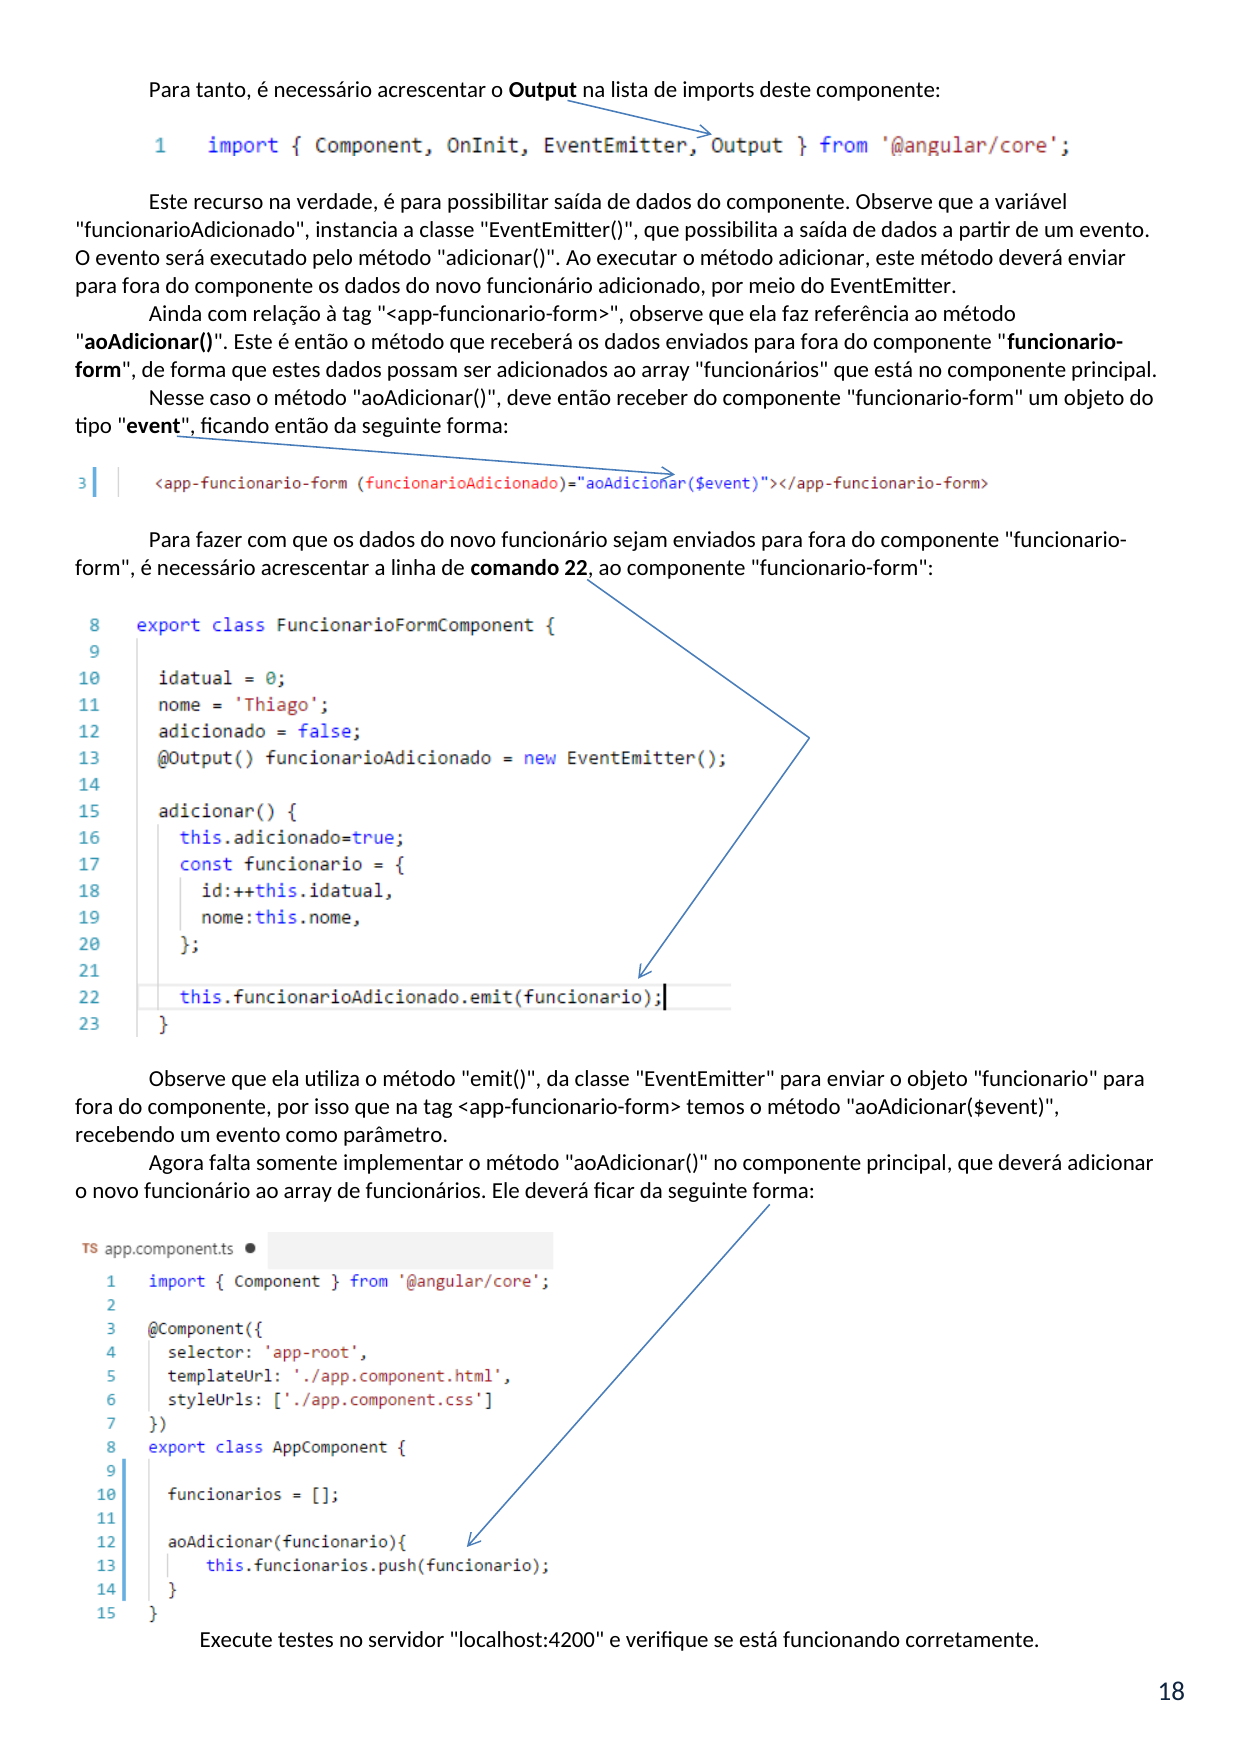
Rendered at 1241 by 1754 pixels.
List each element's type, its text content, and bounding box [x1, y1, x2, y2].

text Execute testes no servidor "localhost:4200" e verifique se está funcionando corretamente. [75, 1625, 1165, 1653]
text Agora falta somente implementar o método "aoAdicionar()" no componente principal, que deverá adicionar o novo funcionário ao array de funcionários. Ele deverá ficar da seguinte forma: [75, 1148, 1165, 1204]
picture [148, 131, 1070, 156]
text Para tanto, é necessário acrescentar o Output na lista de imports deste componente: [75, 75, 1165, 103]
picture [632, 609, 732, 681]
picture [75, 467, 996, 497]
text Nesse caso o método "aoAdicionar()", deve então receber do componente "funcionario-form" um objeto do tipo "event", ficando então da seguinte forma: [75, 383, 1165, 439]
text Este recurso na verdade, é para possibilitar saída de dados do componente. Observe que a variável "funcionarioAdicionado", instancia a classe "EventEmitter()", que possibilita a saída de dados a partir de um evento. O evento será executado pelo método "adicionar()". Ao executar o método adicionar, este método deverá enviar para fora do componente os dados do novo funcionário adicionado, por meio do EventEmitter. [75, 187, 1165, 299]
text Para fazer com que os dados do novo funcionário sejam enviados para fora do componente "funcionario-form", é necessário acrescentar a linha de comando 22, ao componente "funcionario-form": [75, 525, 1165, 581]
text Ainda com relação à tag "<app-funcionario-form>", observe que ela faz referência ao método "aoAdicionar()". Este é então o método que receberá os dados enviados para fora do componente "funcionario-form", de forma que estes dados possam ser adicionados ao array "funcionários" que está no componente principal. [75, 299, 1165, 383]
text Observe que ela utiliza o método "emit()", da classe "EventEmitter" para enviar o objeto "funcionario" para fora do componente, por isso que na tag <app-funcionario-form> temos o método "aoAdicionar($event)", recebendo um evento como parâmetro. [75, 1064, 1165, 1148]
picture [600, 467, 668, 473]
picture [75, 1232, 554, 1626]
picture [75, 609, 732, 1037]
